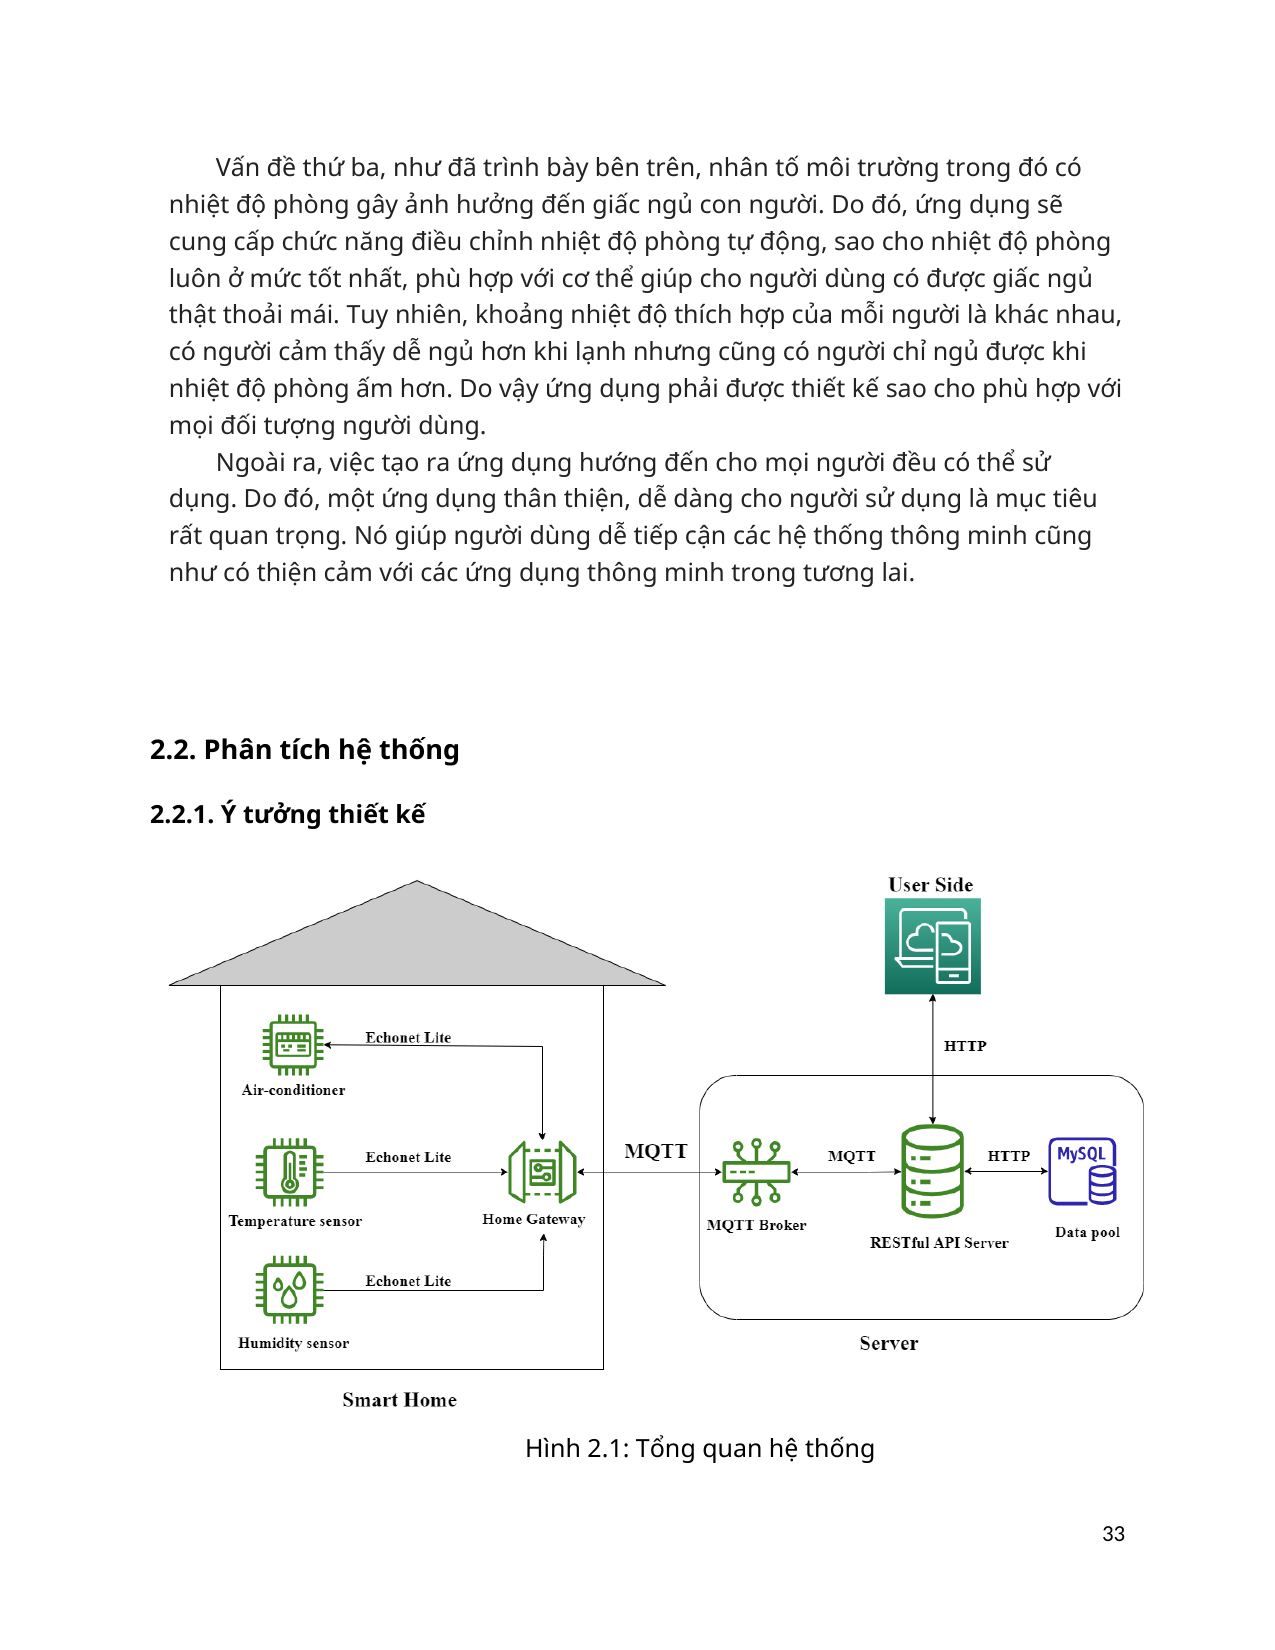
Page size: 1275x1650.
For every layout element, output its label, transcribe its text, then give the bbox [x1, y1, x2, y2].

subtitle 2.2.1. Ý tưởng thiết kế [150, 797, 1125, 831]
text Vấn đề thứ ba, như đã trình bày bên trên, nhân tố môi trường trong đó có nhiệt độ phòng gây ảnh hưởng đến giấc ngủ con người. Do đó, ứng dụng sẽ cung cấp chức năng điều chỉnh nhiệt độ phòng tự động, sao cho nhiệt độ phòng luôn ở mức tốt nhất, phù hợp với cơ thể giúp cho người dùng có được giấc ngủ thật thoải mái. Tuy nhiên, khoảng nhiệt độ thích hợp của mỗi người là khác nhau, có người cảm thấy dễ ngủ hơn khi lạnh nhưng cũng có người chỉ ngủ được khi nhiệt độ phòng ấm hơn. Do vậy ứng dụng phải được thiết kế sao cho phù hợp với mọi đối tượng người dùng. [169, 150, 1125, 441]
picture [168, 872, 1144, 1413]
text Hình 2.1: Tổng quan hệ thống [150, 1431, 1125, 1465]
text Ngoài ra, việc tạo ra ứng dụng hướng đến cho mọi người đều có thể sử dụng. Do đó, một ứng dụng thân thiện, dễ dàng cho người sử dụng là mục tiêu rất quan trọng. Nó giúp người dùng dễ tiếp cận các hệ thống thông minh cũng như có thiện cảm với các ứng dụng thông minh trong tương lai. [169, 444, 1125, 588]
subtitle 2.2. Phân tích hệ thống [150, 731, 1125, 768]
